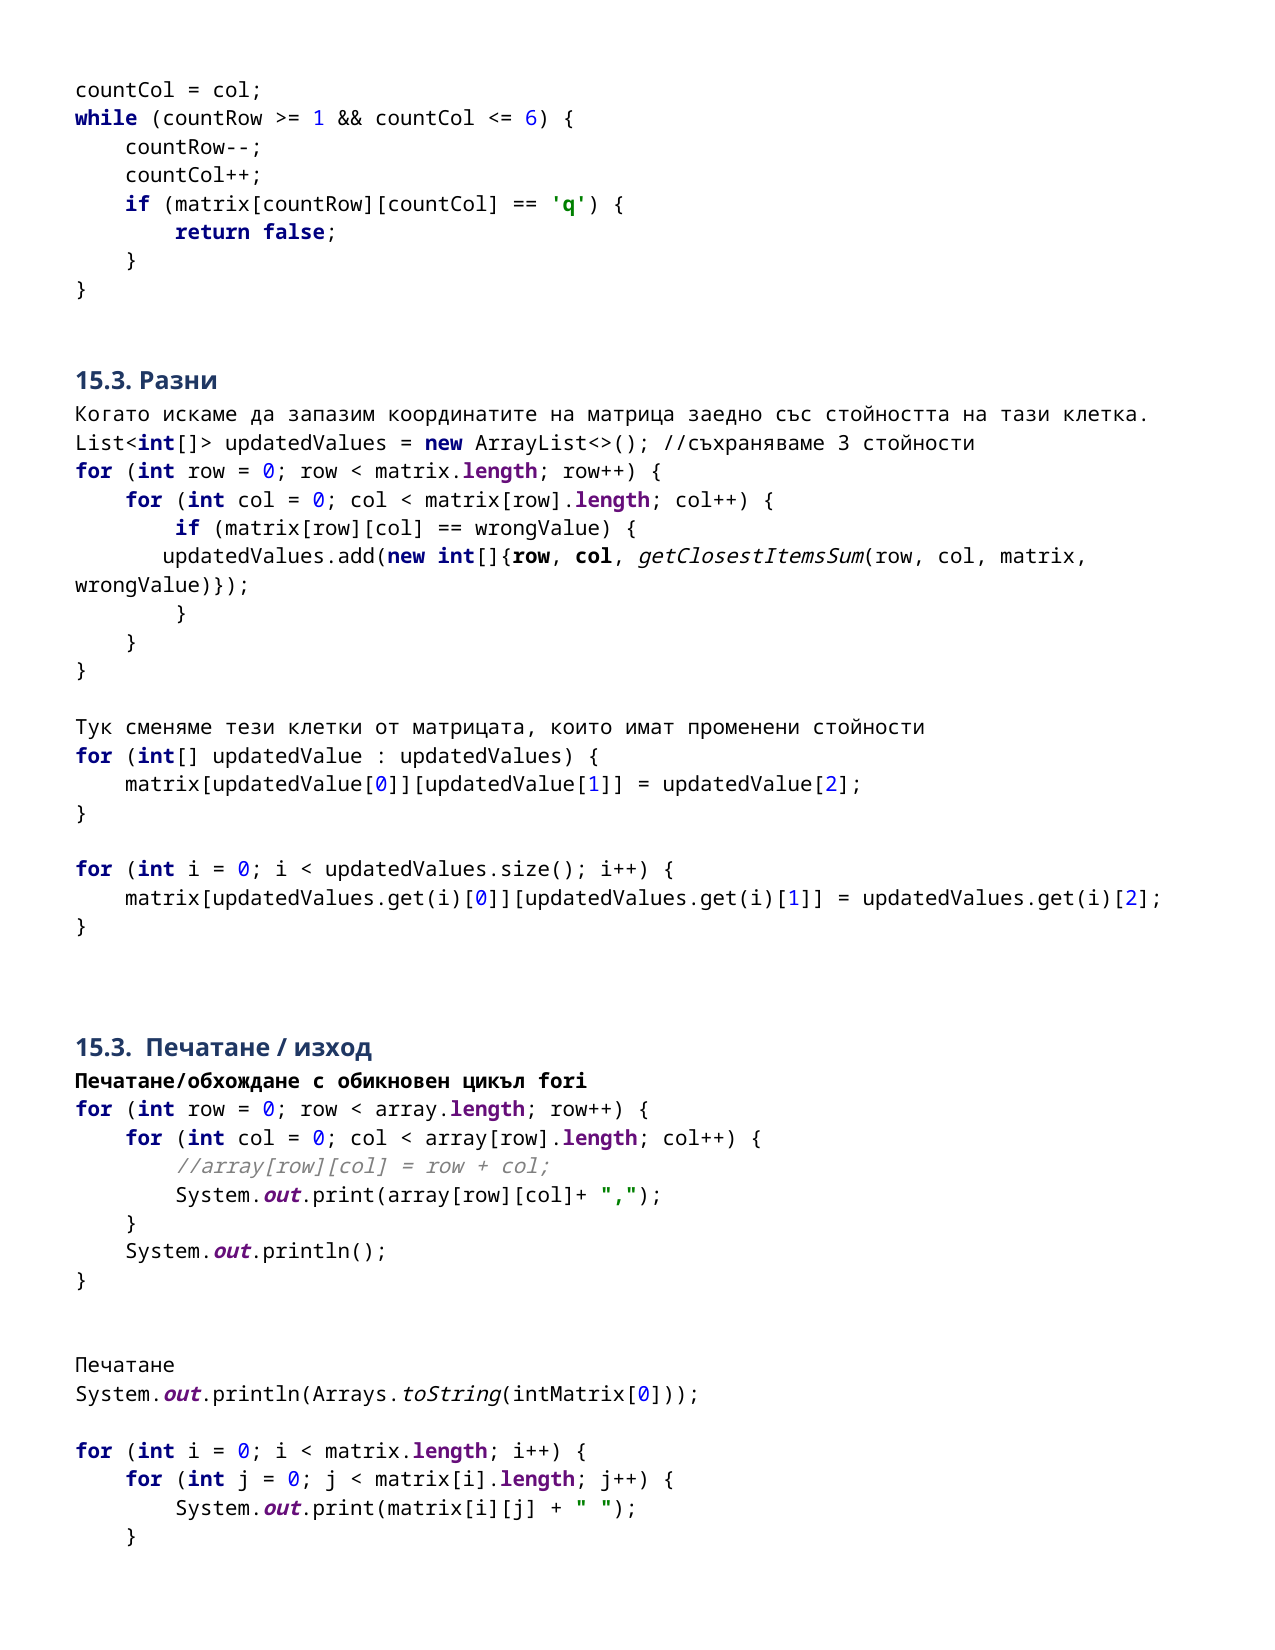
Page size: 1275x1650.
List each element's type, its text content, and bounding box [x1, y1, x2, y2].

text Печатане [75, 1350, 1200, 1379]
subtitle 15.3. Печатане / изход [75, 1029, 1200, 1063]
text Когато искаме да запазим координатите на матрица заедно със стойността на тази клетка. [75, 399, 1200, 428]
text System.out.println(Arrays.toString(intMatrix[0])); [75, 1379, 1200, 1407]
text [75, 1436, 1200, 1549]
text List<int[]> updatedValues = new ArrayList<>(); //съхраняваме 3 стойности [75, 428, 1200, 456]
text for (int i = 0; i < updatedValues.size(); i++) { matrix[updatedValues.get(i)[0]][updatedValues.get(i)[1]] = updatedValues.get(i)[2]; } [75, 854, 1200, 940]
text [75, 75, 1200, 302]
text for (int row = 0; row < array.length; row++) { for (int col = 0; col < array[row].length; col++) { //array[row][col] = row + col; System.out.print(array[row][col]+ ","); } System.out.println(); } [75, 1094, 1200, 1293]
text Тук сменяме тези клетки от матрицата, които имат променени стойности [75, 712, 1200, 741]
text for (int row = 0; row < matrix.length; row++) { for (int col = 0; col < matrix[row].length; col++) { if (matrix[row][col] == wrongValue) { updatedValues.add(new int[]{row, col, getClosestItemsSum(row, col, matrix, wrongValue)}); } } } [75, 456, 1200, 684]
text for (int[] updatedValue : updatedValues) { matrix[updatedValue[0]][updatedValue[1]] = updatedValue[2]; } [75, 741, 1200, 826]
subtitle 15.3. Разни [75, 363, 1200, 397]
text Печатане/обхождане с обикновен цикъл fori [75, 1066, 1200, 1094]
